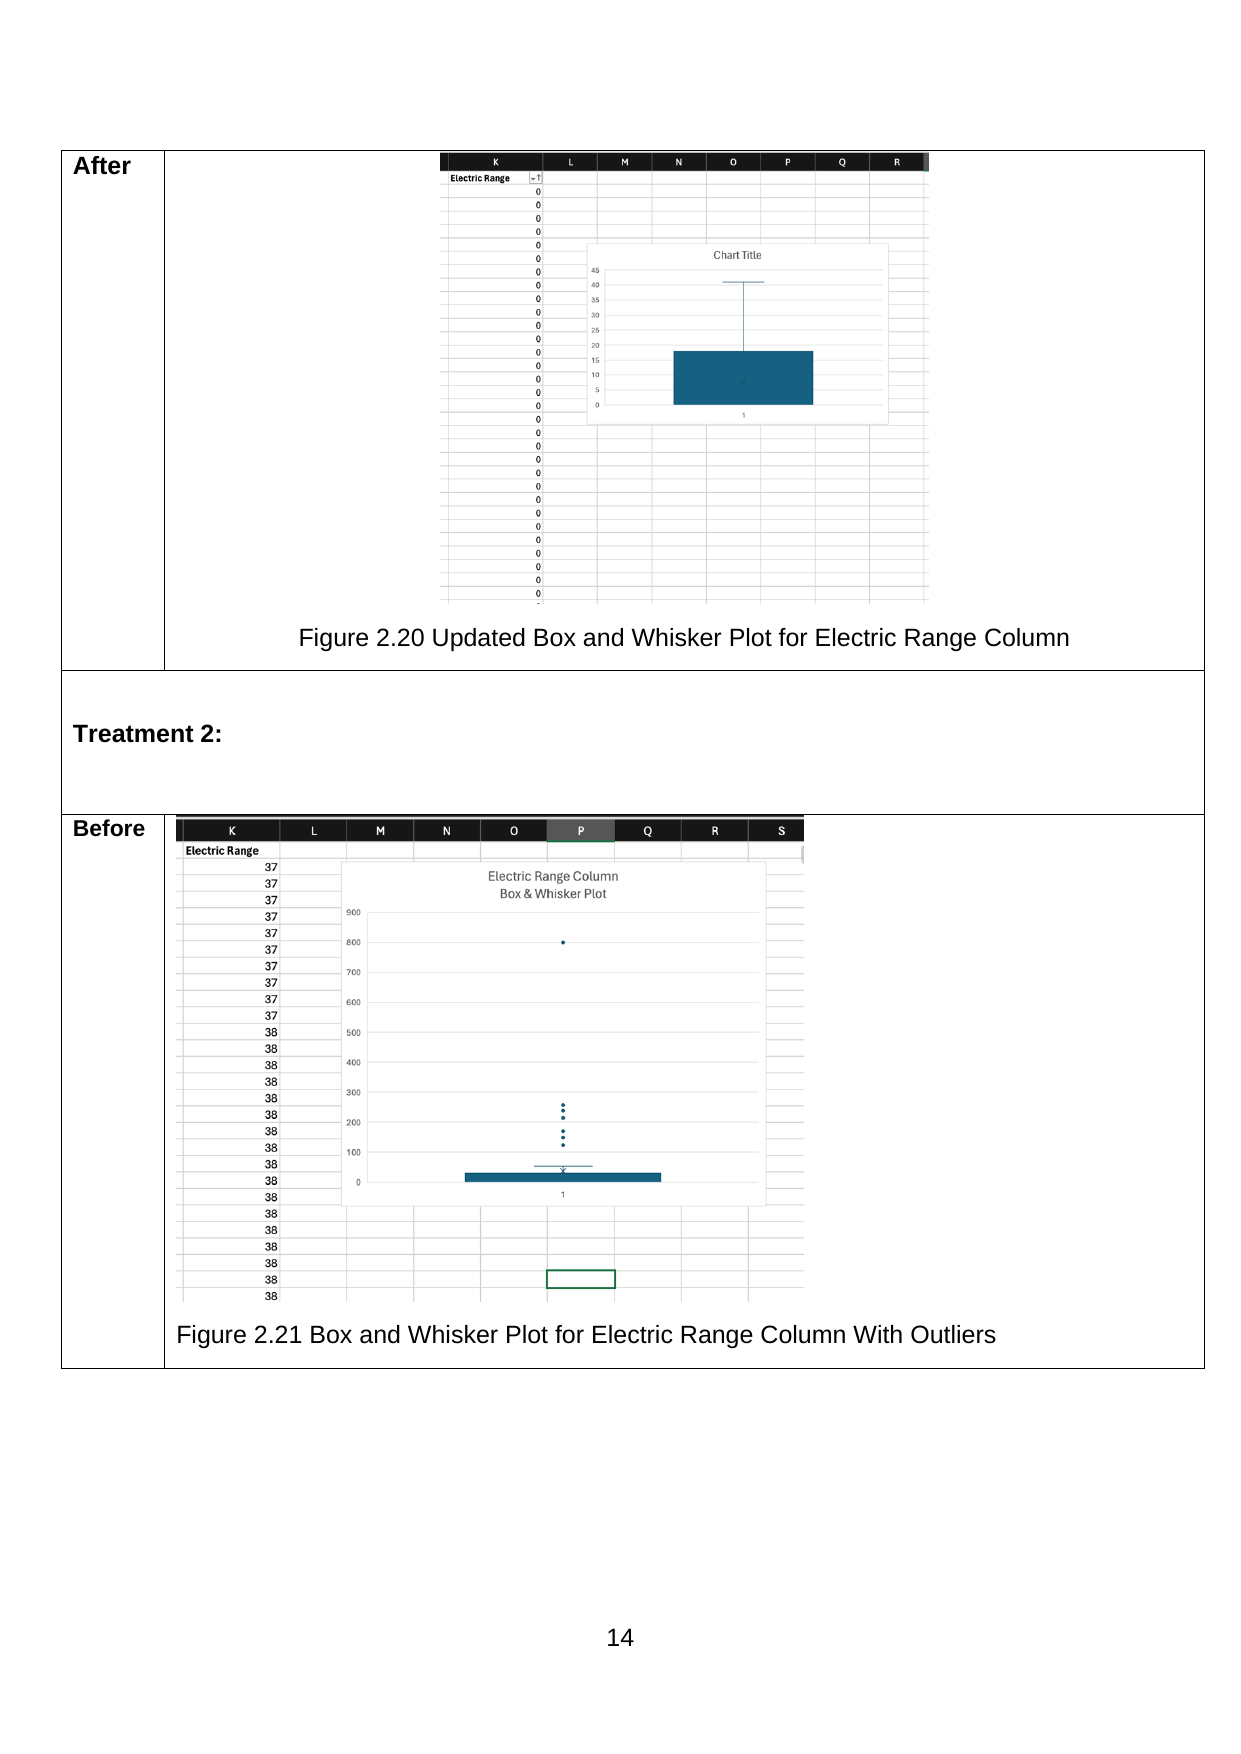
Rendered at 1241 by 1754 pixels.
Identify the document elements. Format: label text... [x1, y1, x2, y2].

table_cell Figure 2.20 Updated Box and Whisker Plot for Electric Range Column [165, 151, 1204, 670]
table_cell Treatment 2: [62, 671, 1204, 814]
table_cell Figure 2.21 Box and Whisker Plot for Electric Range Column With Outliers [165, 815, 1204, 1367]
table_cell Before [62, 815, 164, 1367]
picture [176, 815, 804, 1302]
picture [440, 151, 929, 604]
table_cell After [62, 151, 164, 670]
